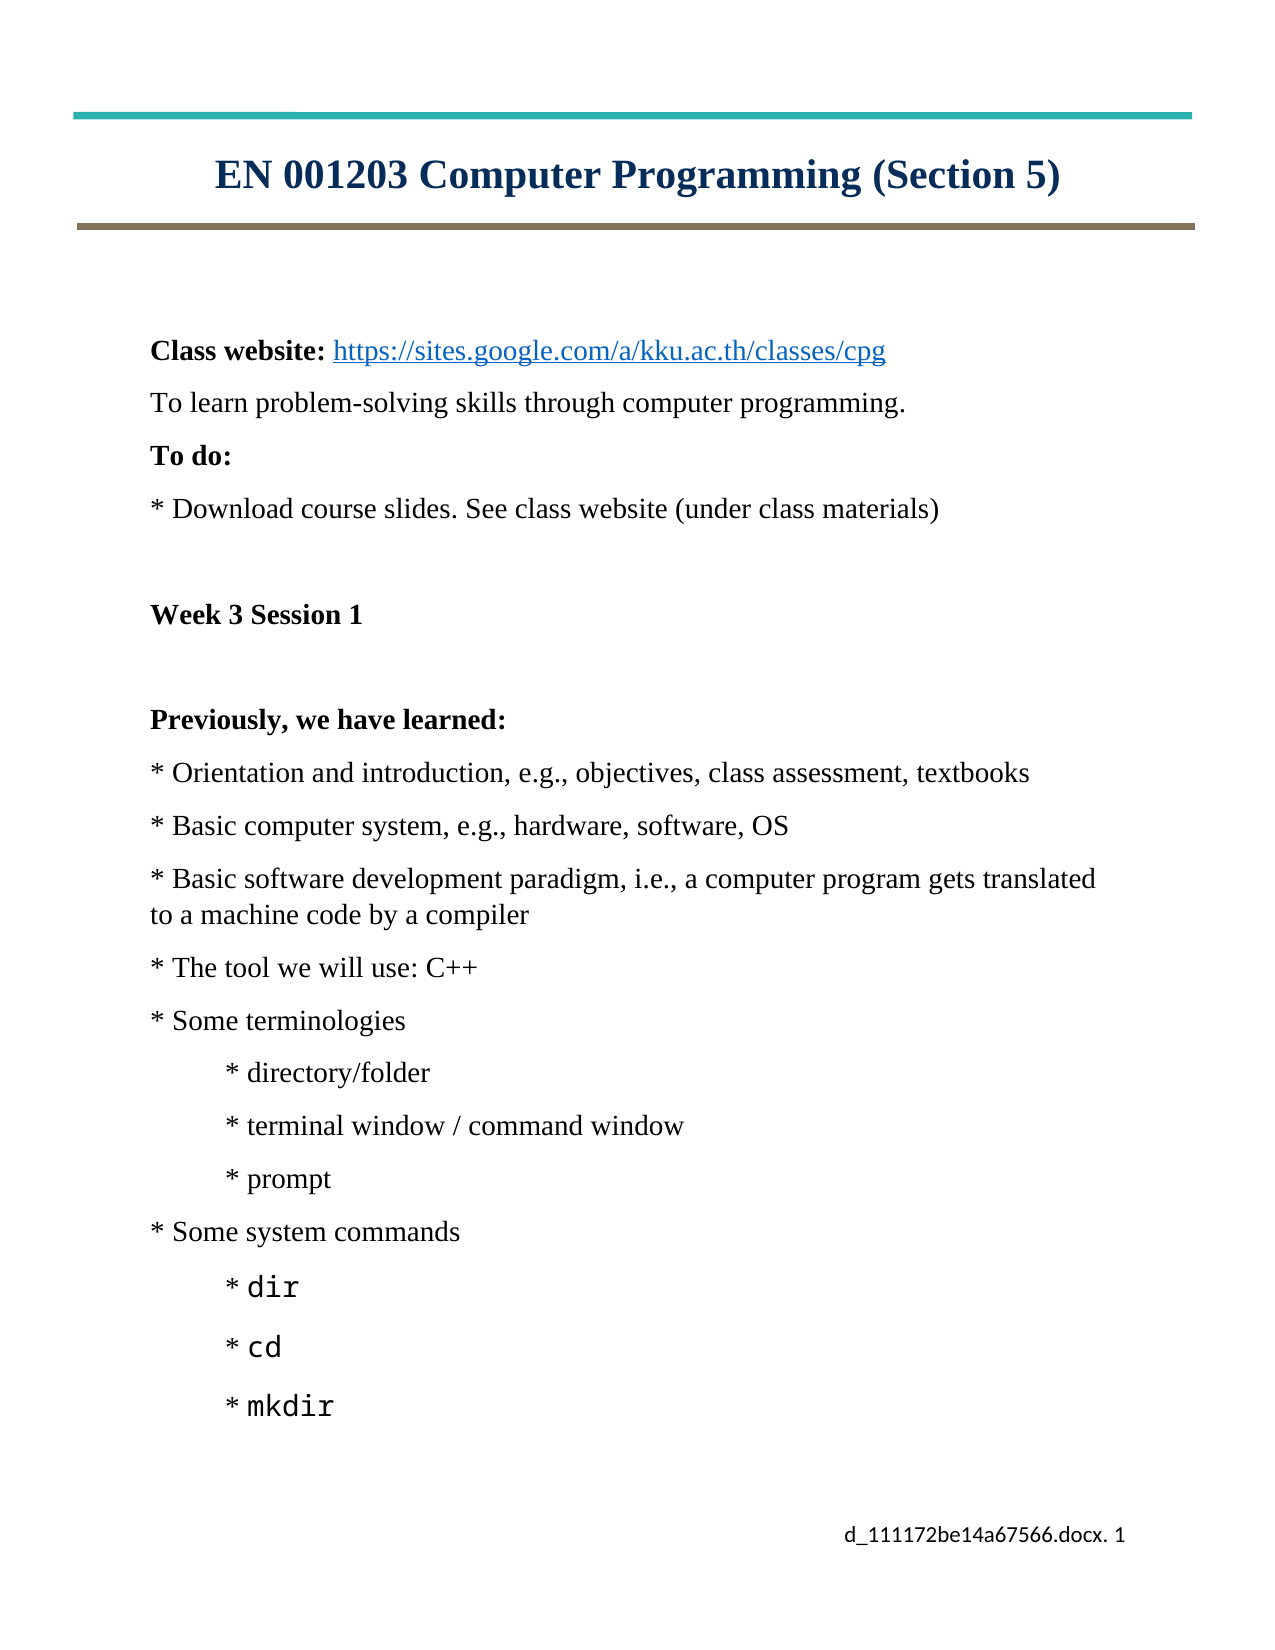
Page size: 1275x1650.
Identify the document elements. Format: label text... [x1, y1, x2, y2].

text * prompt [150, 1161, 1125, 1194]
text * Basic software development paradigm, i.e., a computer program gets translated to a machine code by a compiler [150, 861, 1125, 931]
text Week 3 Session 1 [150, 597, 1125, 630]
text * Download course slides. See class website (under class materials) [150, 491, 1125, 525]
text * dir [150, 1267, 1125, 1306]
text * Some terminologies [150, 1003, 1125, 1036]
text * Some system commands [150, 1214, 1125, 1247]
text To learn problem-solving skills through computer programming. [150, 386, 1125, 419]
text * Basic computer system, e.g., hardware, software, OS [150, 808, 1125, 842]
text * The tool we will use: C++ [150, 950, 1125, 983]
text * cd [150, 1326, 1125, 1366]
text To do: [150, 438, 1125, 472]
text * Orientation and introduction, e.g., objectives, class assessment, textbooks [150, 755, 1125, 789]
text Class website: https://sites.google.com/a/kku.ac.th/classes/cpg [150, 333, 1125, 366]
text * terminal window / command window [150, 1108, 1125, 1142]
text Previously, we have learned: [150, 702, 1125, 736]
text * mkdir [150, 1386, 1125, 1425]
text EN 001203 Computer Programming (Section 5) [150, 150, 1125, 198]
text * directory/folder [150, 1055, 1125, 1089]
